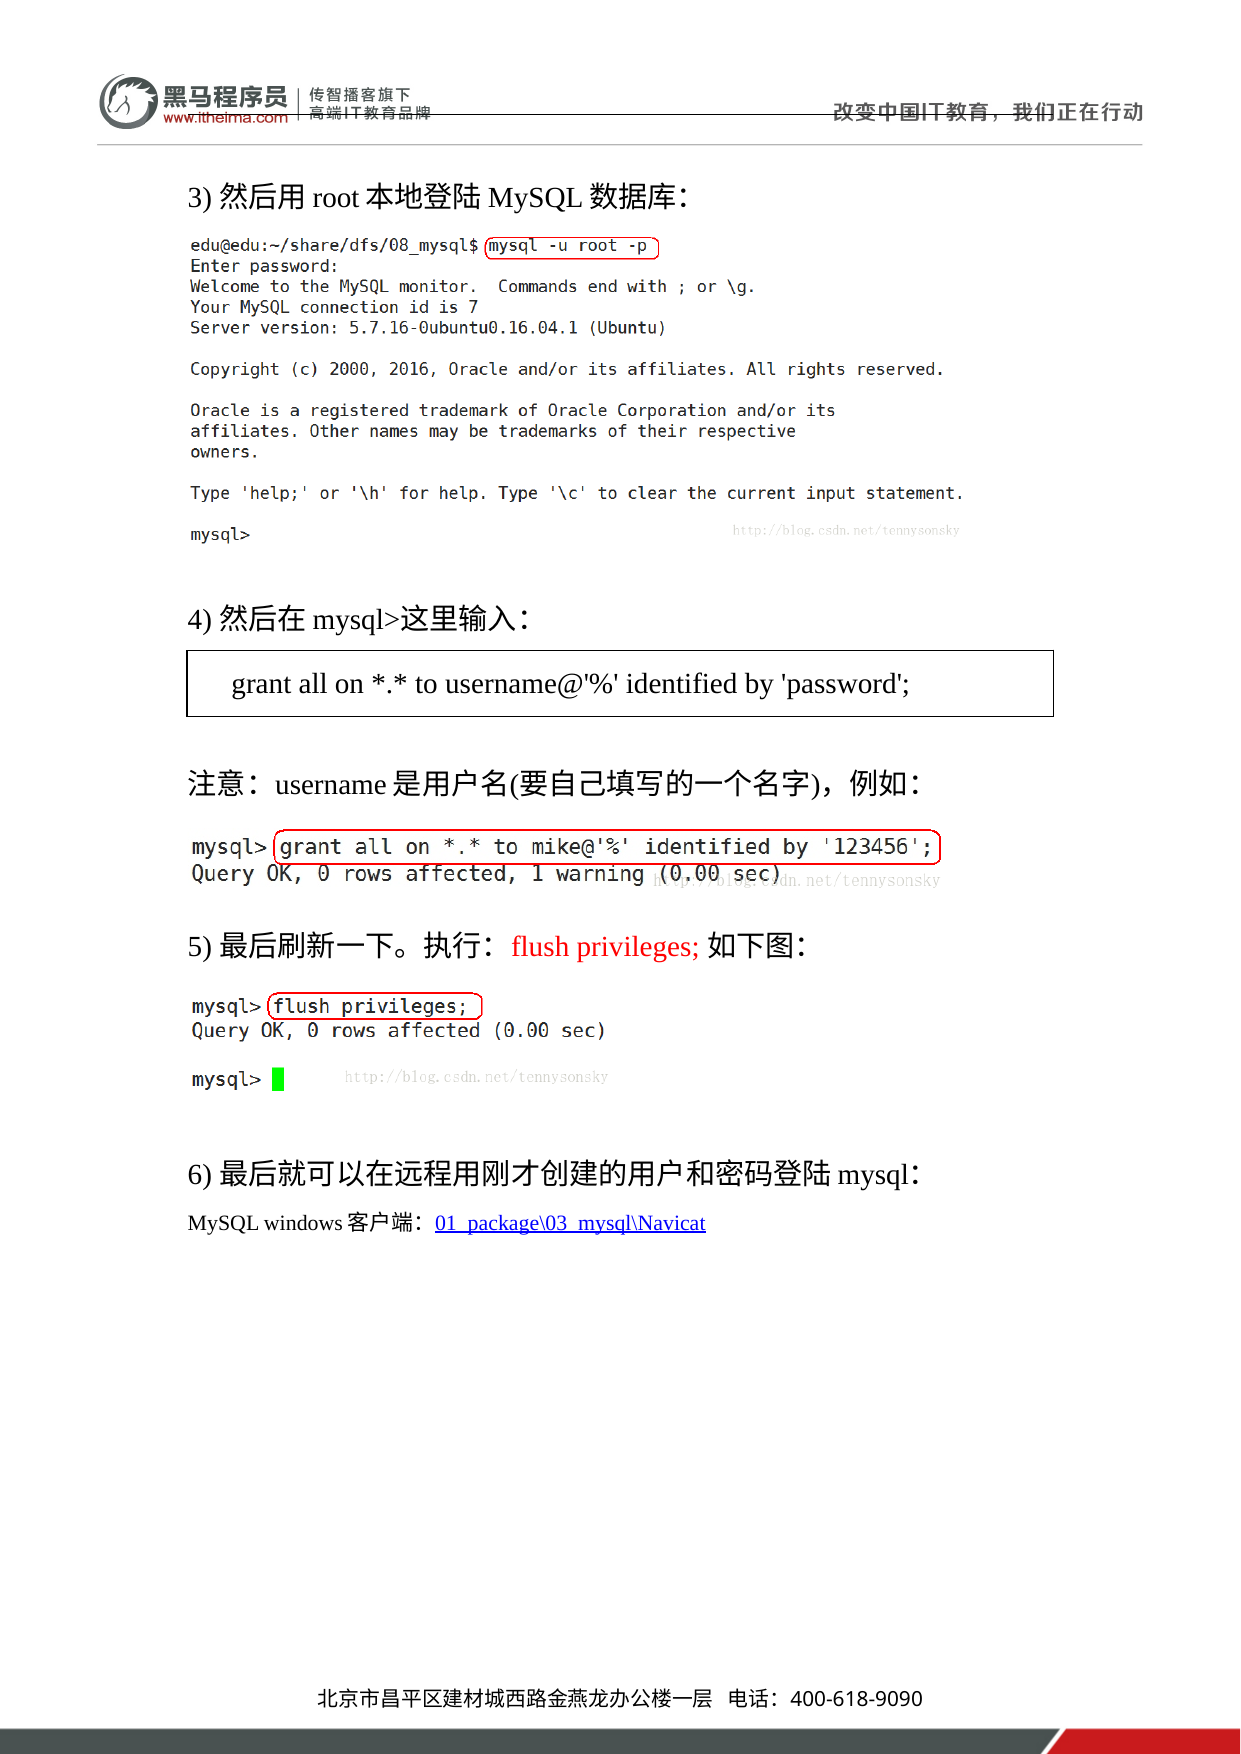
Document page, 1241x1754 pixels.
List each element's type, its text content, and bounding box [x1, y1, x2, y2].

text grant all on *.* to username@'%' identified by 'password'; [188, 651, 1053, 716]
picture [0, 3, 1241, 153]
picture [0, 1669, 1241, 1754]
picture [187, 235, 968, 544]
list 然后在mysql>这里输入： [187, 584, 1053, 649]
text MySQL windows客户端：01_package\03_mysql\Navicat [187, 1204, 1053, 1237]
text 注意：username是用户名(要自己填写的一个名字)，例如： [187, 749, 1053, 814]
picture [187, 990, 618, 1093]
list 最后刷新一下。执行：flush privileges; 如下图： [187, 912, 1053, 977]
text 3) 然后用root本地登陆MySQL数据库： [187, 162, 1053, 227]
list 最后就可以在远程用刚才创建的用户和密码登陆mysql： [187, 1139, 1053, 1204]
picture [187, 828, 951, 898]
